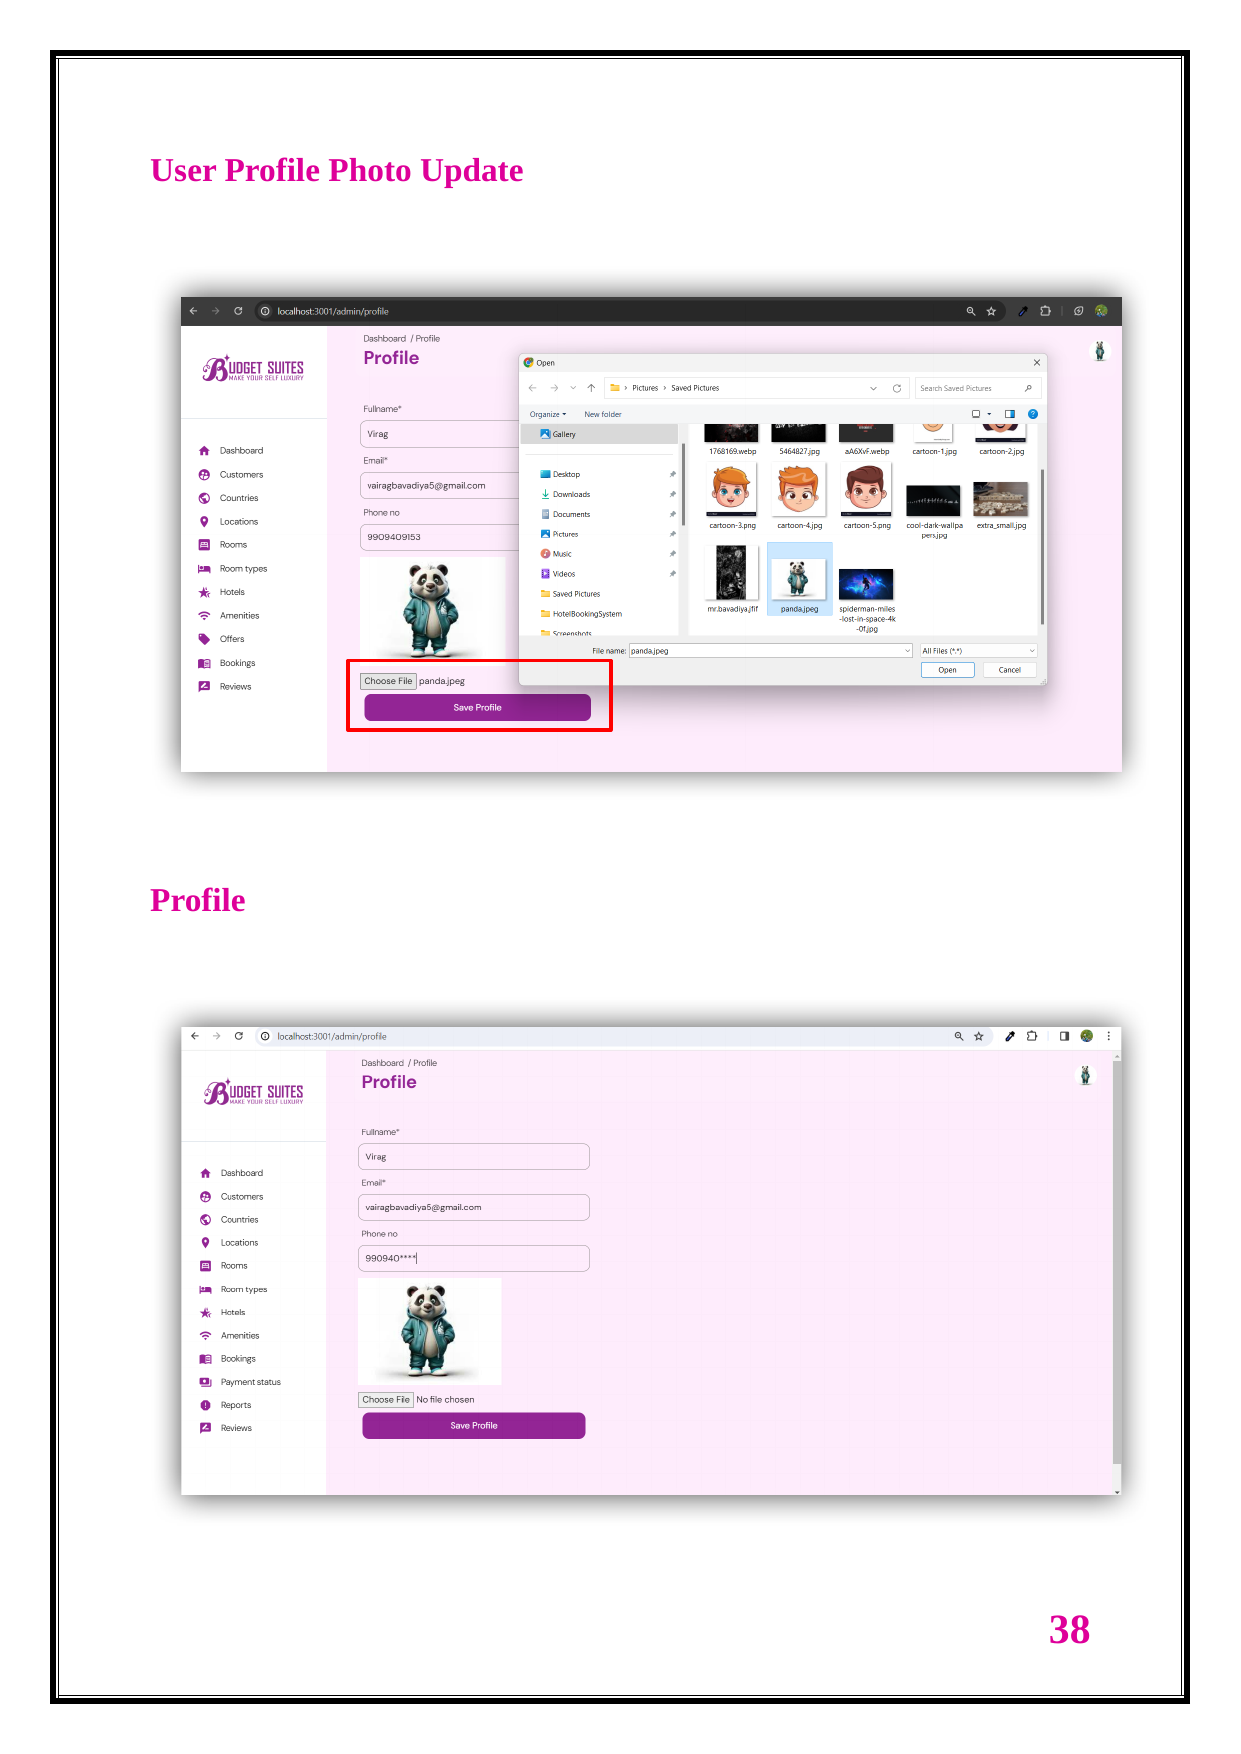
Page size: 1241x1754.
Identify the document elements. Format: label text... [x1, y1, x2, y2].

picture [181, 297, 1122, 772]
picture [181, 1027, 1122, 1495]
text User Profile Photo Update [150, 150, 1090, 188]
text Profile [150, 880, 1090, 919]
